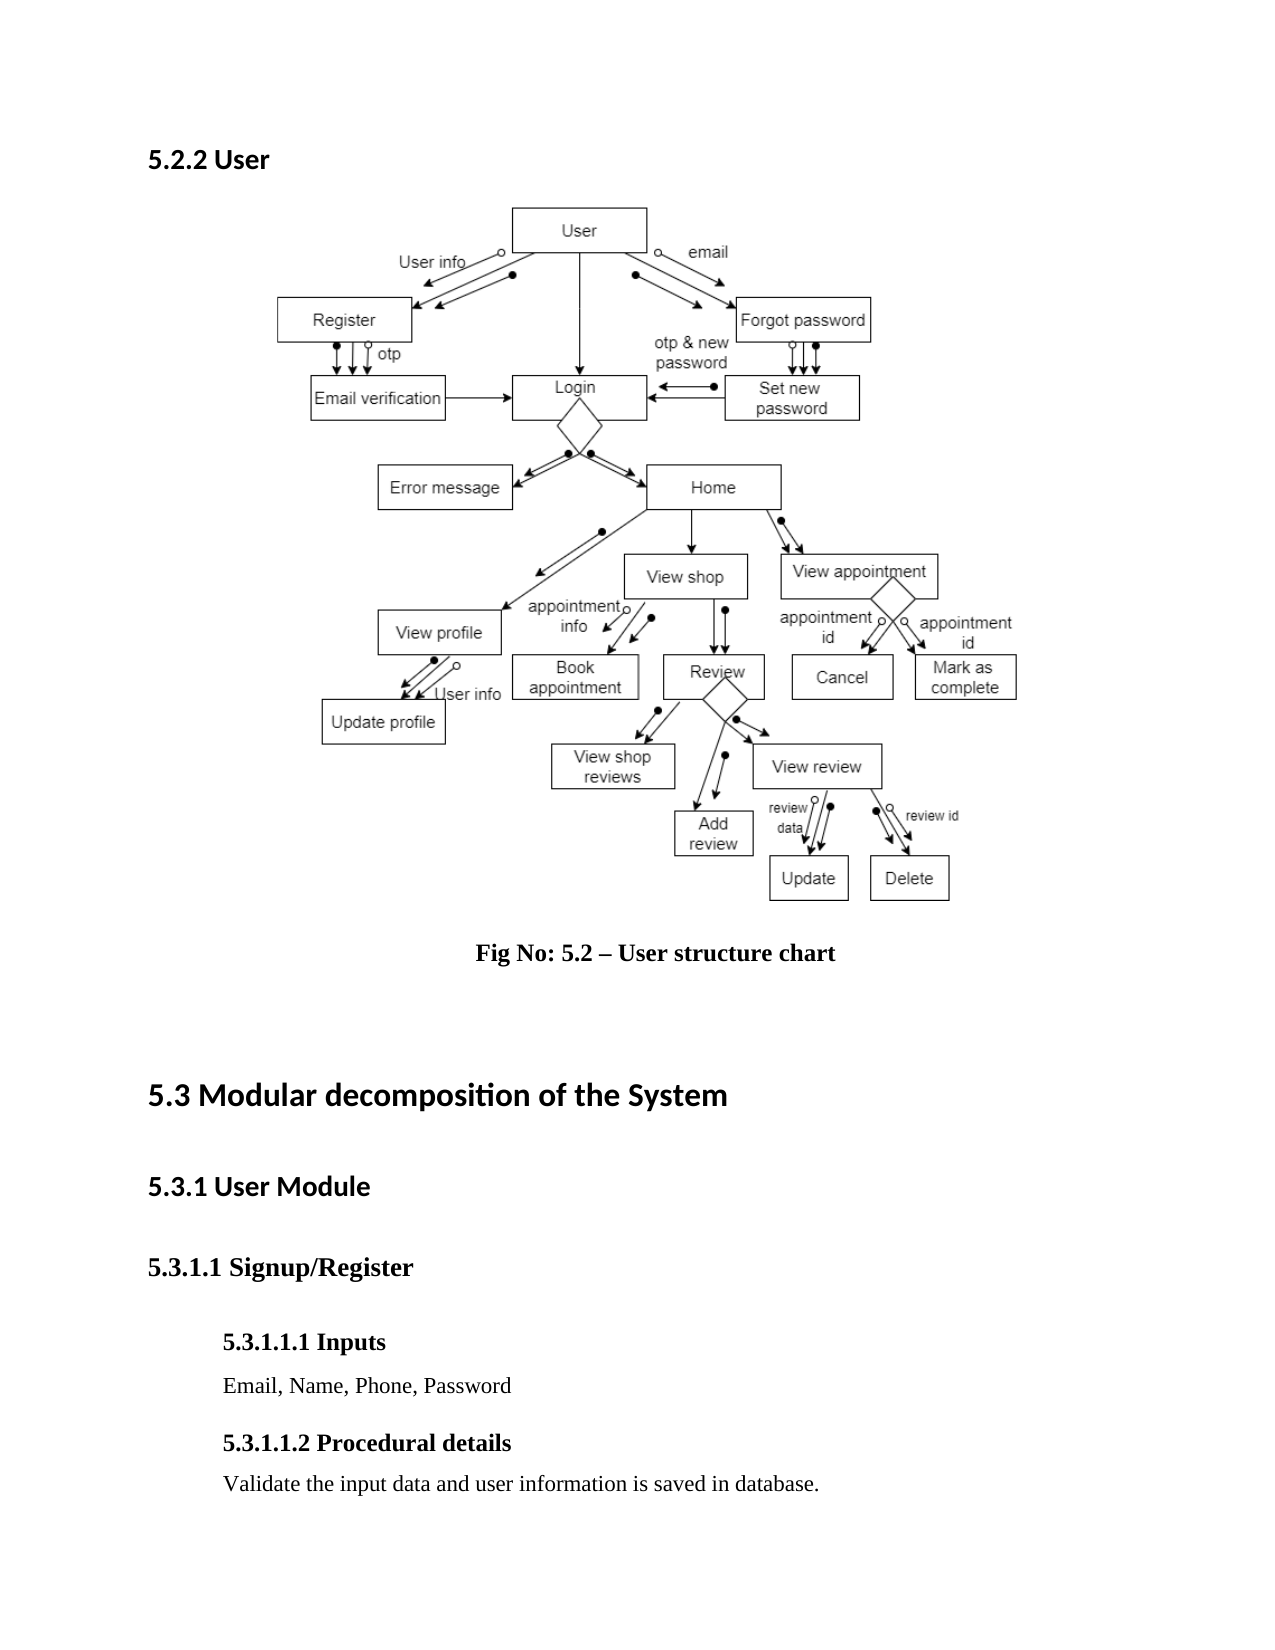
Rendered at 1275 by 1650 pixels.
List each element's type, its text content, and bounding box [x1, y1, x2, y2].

subtitle 5.3 Modular decomposition of the System [148, 1074, 1157, 1115]
text Validate the input data and user information is saved in database. [223, 1470, 1157, 1496]
picture [277, 202, 1028, 901]
text Email, Name, Phone, Password [223, 1368, 1157, 1399]
subtitle 5.3.1.1 Signup/Register [148, 1251, 1157, 1282]
subtitle 5.3.1.1.1 Inputs [223, 1327, 1157, 1356]
subtitle 5.3.1 User Module [148, 1168, 1157, 1204]
subtitle 5.3.1.1.2 Procedural details [223, 1428, 1157, 1457]
text Fig No: 5.2 – User structure chart [148, 938, 1157, 967]
subtitle 5.2.2 User [148, 141, 1157, 177]
